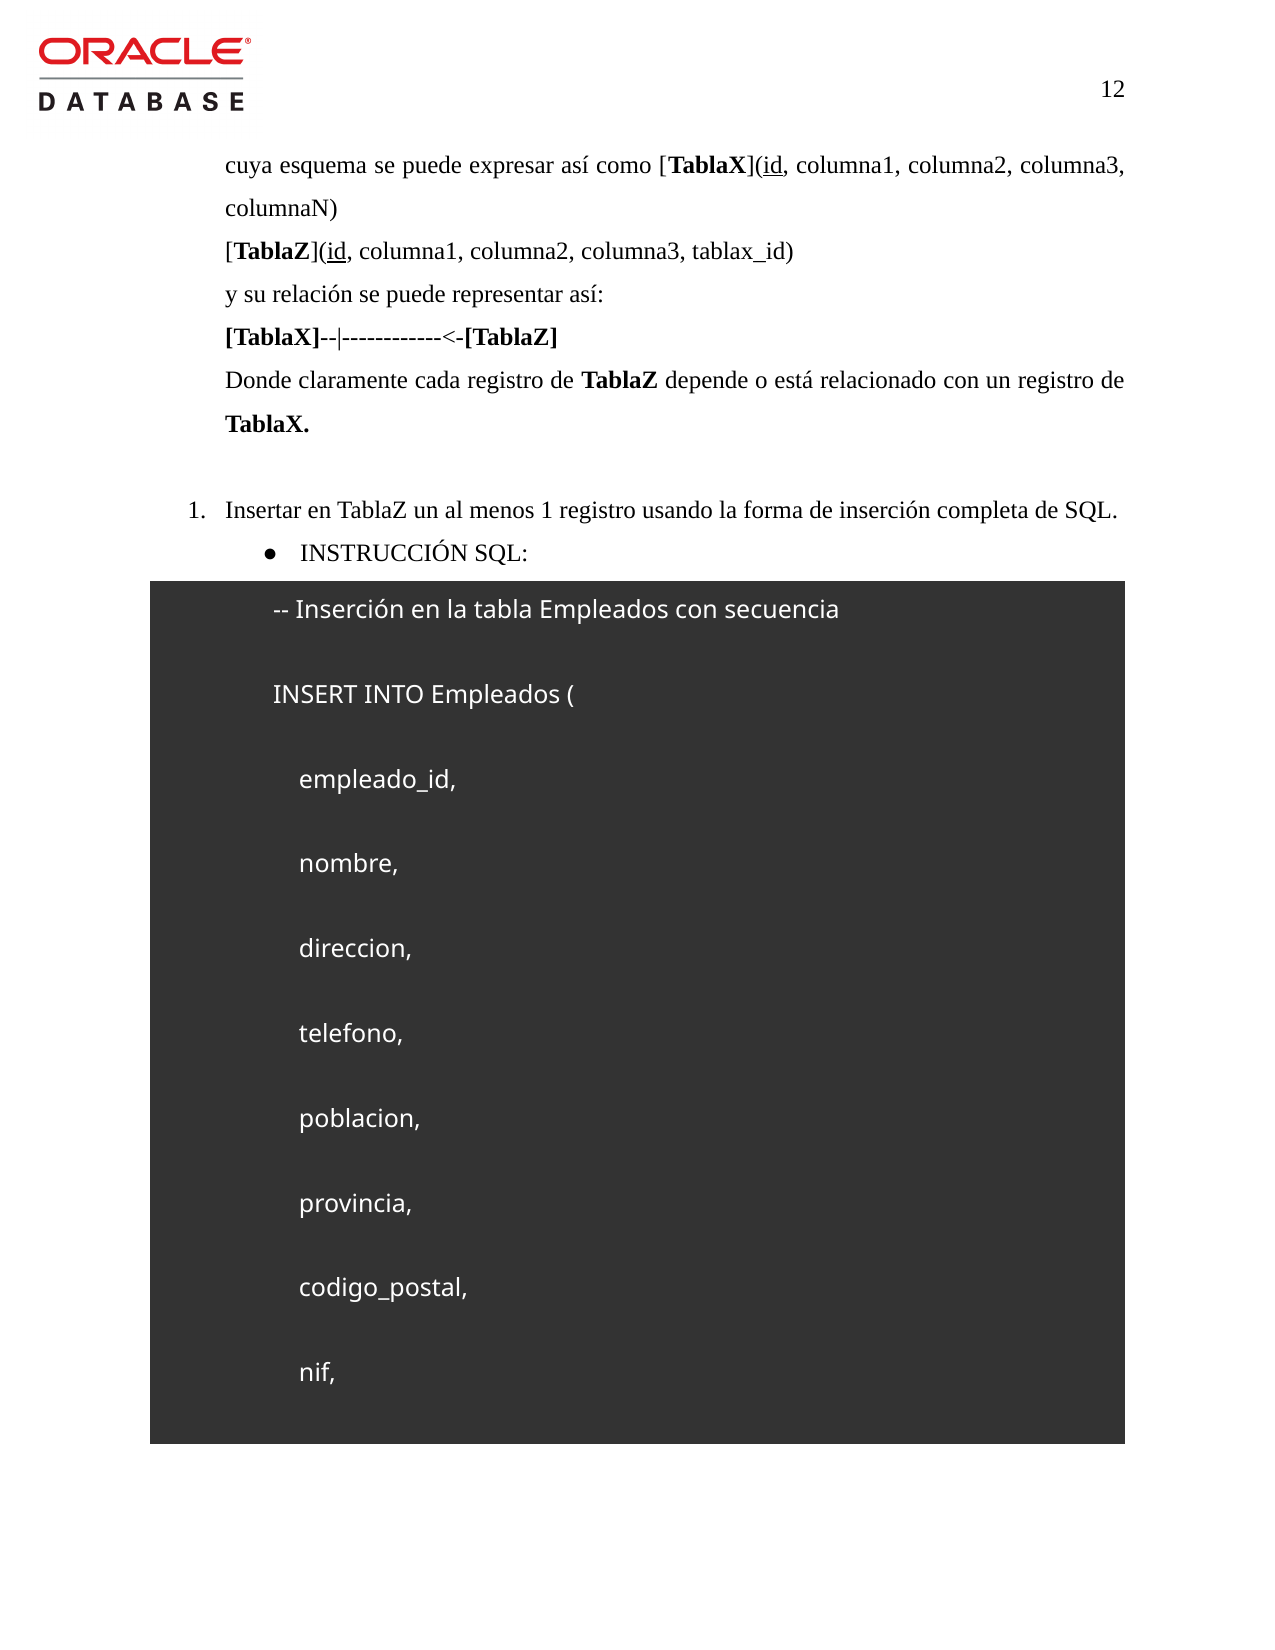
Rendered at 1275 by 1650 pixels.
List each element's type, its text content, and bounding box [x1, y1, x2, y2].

text Donde claramente cada registro de TablaZ depende o está relacionado con un registro de TablaX. [225, 366, 1125, 437]
list INSTRUCCIÓN SQL: [262, 538, 1125, 567]
text [TablaX]--|------------<-[TablaZ] [225, 322, 1125, 351]
list Insertar en TablaZ un al menos 1 registro usando la forma de inserción completa de SQL. [187, 495, 1125, 524]
picture [26, 10, 264, 139]
text [TablaZ](id, columna1, columna2, columna3, tablax_id) [225, 236, 1125, 265]
text y su relación se puede representar así: [225, 279, 1125, 308]
